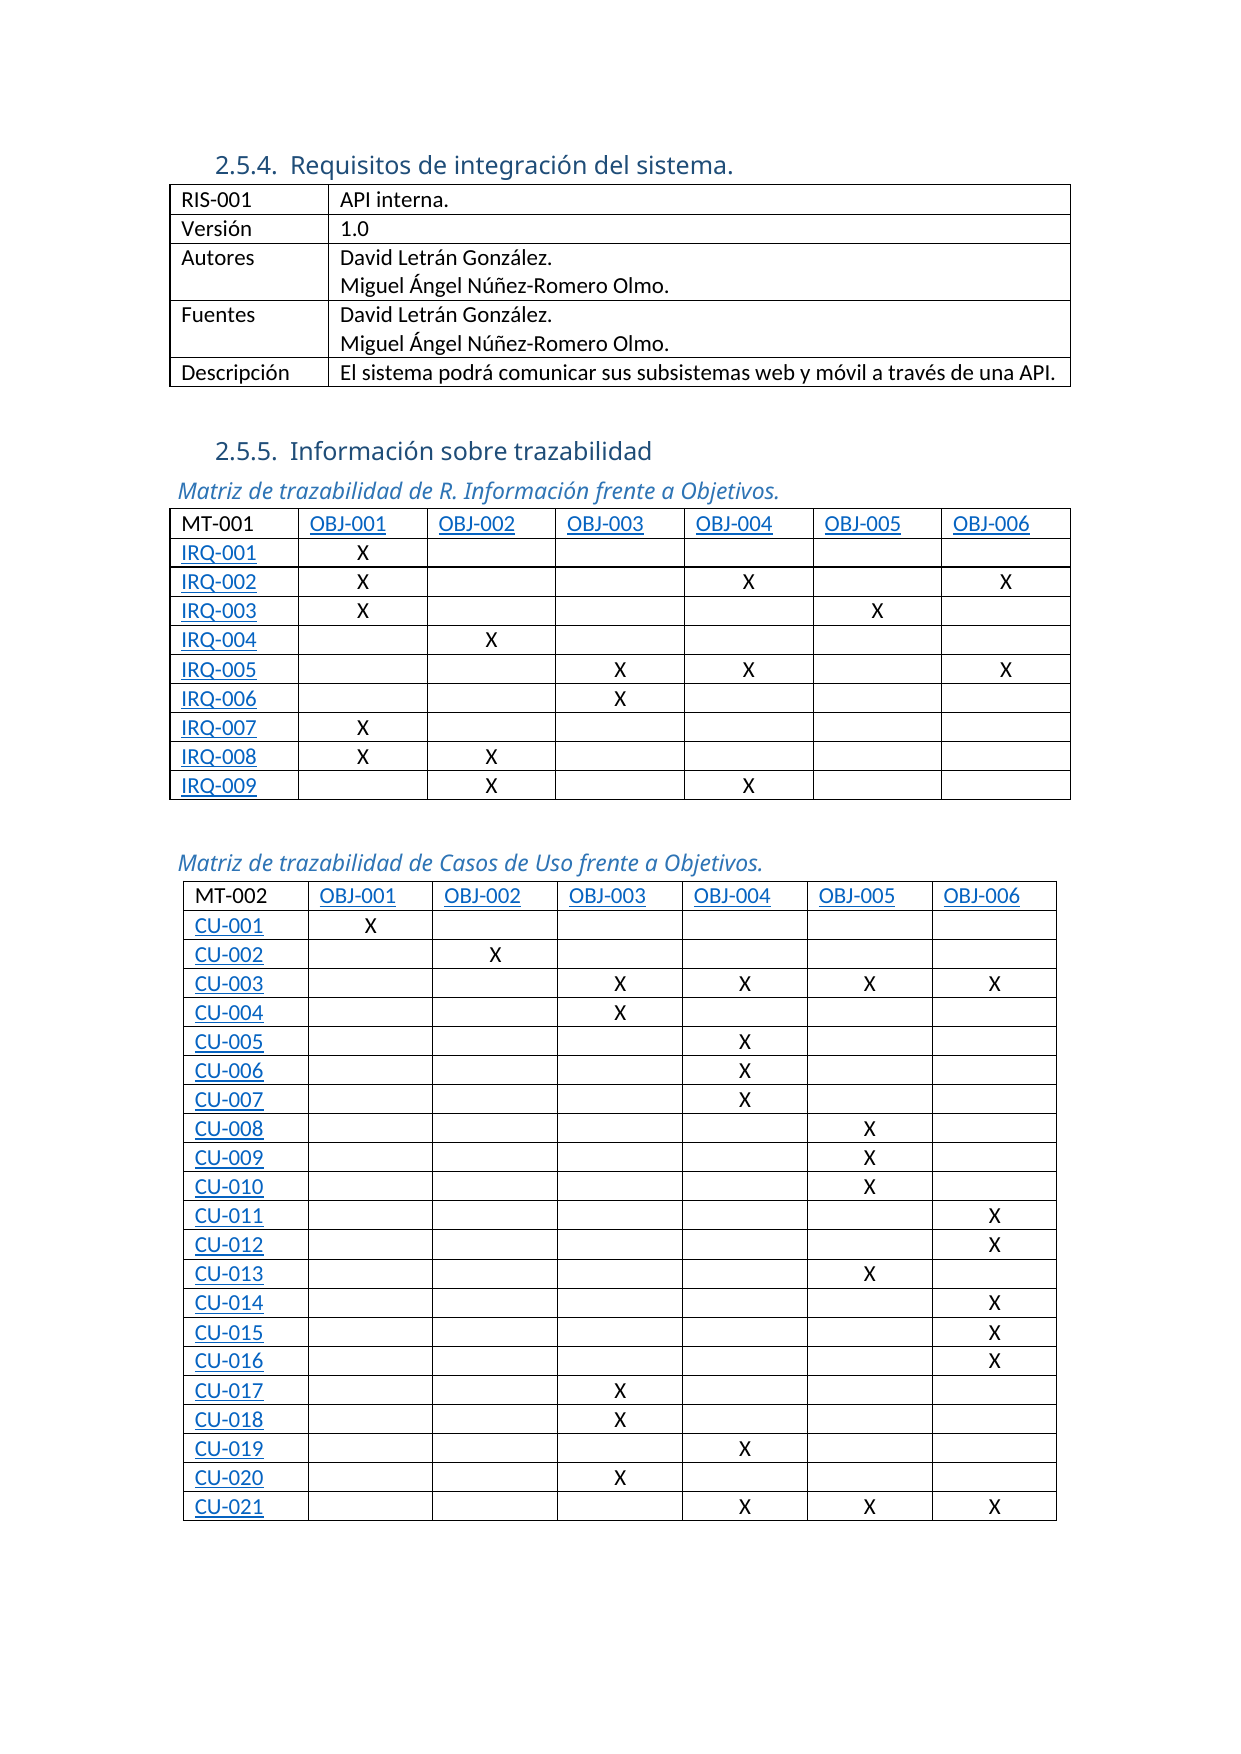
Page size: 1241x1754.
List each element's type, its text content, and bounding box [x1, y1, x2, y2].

table_cell CU-003 [184, 969, 308, 997]
table_header API interna. [329, 185, 1070, 213]
table_cell [814, 626, 941, 654]
table_cell [428, 568, 555, 596]
table_cell [309, 1260, 432, 1287]
table_cell [814, 713, 941, 741]
table_header MT-001 [171, 509, 298, 537]
table_cell [309, 1492, 432, 1520]
table_cell CU-009 [184, 1143, 308, 1171]
table_cell X [808, 1172, 932, 1200]
table_cell [933, 1056, 1056, 1084]
table_cell [309, 1172, 432, 1200]
table_cell [814, 568, 941, 596]
table_header OBJ-004 [685, 509, 813, 537]
table_cell [433, 1172, 557, 1200]
table_cell CU-006 [184, 1056, 308, 1084]
table_cell [808, 1230, 932, 1258]
table_cell [558, 1201, 682, 1229]
table_cell X [685, 655, 813, 683]
table_cell X [558, 969, 682, 997]
table_cell IRQ-001 [171, 539, 298, 566]
table_cell [433, 1143, 557, 1171]
table_cell CU-015 [184, 1318, 308, 1346]
table_cell [808, 1463, 932, 1491]
table_cell [556, 539, 684, 566]
table_cell CU-012 [184, 1230, 308, 1258]
table_cell X [558, 1405, 682, 1433]
table_cell [428, 539, 555, 566]
table_cell CU-004 [184, 998, 308, 1026]
table_cell [683, 1260, 807, 1287]
subtitle Matriz de trazabilidad de Casos de Uso frente a Objetivos. [177, 847, 1063, 878]
table_cell [942, 771, 1070, 799]
table_cell X [428, 742, 555, 770]
table_cell [942, 626, 1070, 654]
table_cell [808, 1376, 932, 1404]
table_cell X [556, 684, 684, 712]
table_cell [558, 1260, 682, 1287]
table_cell [933, 1463, 1056, 1491]
table_cell [558, 1056, 682, 1084]
table_cell [433, 1289, 557, 1317]
table_cell [683, 1376, 807, 1404]
table_cell [433, 1347, 557, 1375]
table_cell X [942, 568, 1070, 596]
table_cell [683, 940, 807, 968]
table_cell [685, 539, 813, 566]
table_cell [309, 1376, 432, 1404]
table_cell [433, 1260, 557, 1287]
table_cell X [309, 911, 432, 939]
table_cell [428, 713, 555, 741]
table_cell [309, 1405, 432, 1433]
table_cell [808, 940, 932, 968]
subtitle Matriz de trazabilidad de R. Información frente a Objetivos. [177, 474, 1063, 506]
table_cell [299, 655, 427, 683]
table_cell [814, 684, 941, 712]
table_cell IRQ-005 [171, 655, 298, 683]
table_cell CU-020 [184, 1463, 308, 1491]
table_cell X [685, 771, 813, 799]
table_cell [433, 1056, 557, 1084]
table_cell [309, 1434, 432, 1462]
table_cell [942, 597, 1070, 624]
table_cell [309, 1318, 432, 1346]
table_cell [309, 1230, 432, 1258]
table_cell [309, 1289, 432, 1317]
table_cell [685, 684, 813, 712]
table_cell X [683, 1085, 807, 1113]
table_cell [309, 1463, 432, 1491]
table_cell [685, 713, 813, 741]
table_cell [428, 684, 555, 712]
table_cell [329, 244, 1070, 299]
table_cell X [933, 1492, 1056, 1520]
table_cell IRQ-009 [171, 771, 298, 799]
table_header OBJ-002 [433, 882, 557, 910]
table_cell [558, 1172, 682, 1200]
table_cell [428, 655, 555, 683]
table_cell CU-001 [184, 911, 308, 939]
table_cell [558, 1434, 682, 1462]
table_cell [814, 539, 941, 566]
table_header OBJ-003 [558, 882, 682, 910]
table_cell [814, 655, 941, 683]
table_header OBJ-003 [556, 509, 684, 537]
table_cell [933, 940, 1056, 968]
table_cell CU-010 [184, 1172, 308, 1200]
table_cell [808, 1027, 932, 1055]
table_cell [428, 597, 555, 624]
table_cell Versión [171, 215, 328, 242]
table_cell X [933, 1201, 1056, 1229]
table_cell X [556, 655, 684, 683]
table_cell [942, 684, 1070, 712]
table_cell [683, 1405, 807, 1433]
table_cell [433, 998, 557, 1026]
table_cell X [428, 626, 555, 654]
table_cell [933, 1172, 1056, 1200]
table_cell X [299, 539, 427, 566]
table_cell [558, 1289, 682, 1317]
table_cell [558, 1085, 682, 1113]
table_cell [558, 1027, 682, 1055]
table_cell [309, 1085, 432, 1113]
table_header OBJ-006 [942, 509, 1070, 537]
table_header MT-002 [184, 882, 308, 910]
table_cell [933, 1434, 1056, 1462]
table_cell Descripción [171, 358, 328, 386]
table_cell X [433, 940, 557, 968]
table_cell [556, 742, 684, 770]
table_cell [433, 1114, 557, 1142]
table_header OBJ-002 [428, 509, 555, 537]
table_cell CU-007 [184, 1085, 308, 1113]
table_cell IRQ-007 [171, 713, 298, 741]
table_cell [683, 911, 807, 939]
table_cell [808, 1085, 932, 1113]
table_cell [556, 626, 684, 654]
table_cell [299, 771, 427, 799]
table_cell [683, 1318, 807, 1346]
table_cell CU-019 [184, 1434, 308, 1462]
table_header OBJ-006 [933, 882, 1056, 910]
table_cell [685, 742, 813, 770]
table_cell X [558, 998, 682, 1026]
table_cell IRQ-002 [171, 568, 298, 596]
table_cell [933, 1085, 1056, 1113]
table_cell [309, 940, 432, 968]
table_cell [299, 684, 427, 712]
table_cell [933, 1260, 1056, 1287]
table_cell IRQ-003 [171, 597, 298, 624]
table_cell [683, 1347, 807, 1375]
table_cell X [299, 568, 427, 596]
table_cell [556, 771, 684, 799]
table_cell [683, 998, 807, 1026]
table_cell [299, 626, 427, 654]
table_header OBJ-001 [299, 509, 427, 537]
table_cell CU-011 [184, 1201, 308, 1229]
table_cell [433, 969, 557, 997]
table_cell [683, 1463, 807, 1491]
table_cell [558, 1492, 682, 1520]
subtitle Requisitos de integración del sistema. [215, 148, 1063, 182]
table_cell 1.0 [329, 215, 1070, 242]
table_cell [433, 1027, 557, 1055]
table_cell [683, 1114, 807, 1142]
table_cell [808, 911, 932, 939]
table_cell [433, 1492, 557, 1520]
table_cell CU-018 [184, 1405, 308, 1433]
table_cell [814, 742, 941, 770]
table_cell X [685, 568, 813, 596]
table_cell [433, 1376, 557, 1404]
table_cell [556, 713, 684, 741]
table_cell [558, 1347, 682, 1375]
table_cell [814, 771, 941, 799]
table_cell [309, 1056, 432, 1084]
table_cell X [808, 1260, 932, 1287]
table_cell [808, 998, 932, 1026]
table_cell [309, 1143, 432, 1171]
table_header OBJ-005 [814, 509, 941, 537]
table_cell X [683, 1434, 807, 1462]
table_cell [329, 301, 1070, 357]
table_cell [942, 742, 1070, 770]
table_cell [309, 969, 432, 997]
table_cell [433, 1201, 557, 1229]
table_cell [433, 1434, 557, 1462]
table_cell X [558, 1463, 682, 1491]
table_cell [309, 1201, 432, 1229]
table_cell X [933, 1289, 1056, 1317]
table_cell [558, 1318, 682, 1346]
table_cell [942, 539, 1070, 566]
table_cell Fuentes [171, 301, 328, 357]
table_cell [433, 911, 557, 939]
table_cell [683, 1172, 807, 1200]
table_cell [309, 998, 432, 1026]
table_cell [685, 626, 813, 654]
table_cell [558, 940, 682, 968]
table_cell X [558, 1376, 682, 1404]
table_cell CU-014 [184, 1289, 308, 1317]
table_cell IRQ-004 [171, 626, 298, 654]
table_cell X [814, 597, 941, 624]
table_cell [933, 1405, 1056, 1433]
table_cell [942, 713, 1070, 741]
table_header RIS-001 [171, 185, 328, 213]
table_cell CU-002 [184, 940, 308, 968]
subtitle Información sobre trazabilidad [215, 434, 1063, 468]
table_cell X [683, 969, 807, 997]
table_cell [558, 1230, 682, 1258]
table_cell [558, 1143, 682, 1171]
table_cell X [683, 1492, 807, 1520]
table_cell X [808, 1114, 932, 1142]
table_cell IRQ-008 [171, 742, 298, 770]
table_cell CU-021 [184, 1492, 308, 1520]
table_cell X [299, 742, 427, 770]
table_cell CU-013 [184, 1260, 308, 1287]
table_cell [309, 1347, 432, 1375]
table_header OBJ-001 [309, 882, 432, 910]
table_cell IRQ-006 [171, 684, 298, 712]
table_cell [558, 911, 682, 939]
table_cell X [683, 1027, 807, 1055]
table_cell [808, 1347, 932, 1375]
table_cell [808, 1201, 932, 1229]
table_cell [433, 1230, 557, 1258]
table_cell X [933, 969, 1056, 997]
table_cell [683, 1143, 807, 1171]
table_cell [683, 1230, 807, 1258]
table_cell X [299, 713, 427, 741]
table_cell [556, 597, 684, 624]
table_cell X [933, 1230, 1056, 1258]
table_cell [433, 1318, 557, 1346]
table_cell [558, 1114, 682, 1142]
table_cell X [683, 1056, 807, 1084]
table_header OBJ-005 [808, 882, 932, 910]
table_cell X [933, 1318, 1056, 1346]
table_cell El sistema podrá comunicar sus subsistemas web y móvil a través de una API. [329, 358, 1070, 386]
table_cell CU-016 [184, 1347, 308, 1375]
table_cell [309, 1027, 432, 1055]
table_cell [933, 911, 1056, 939]
table_cell [683, 1289, 807, 1317]
table_cell [933, 1376, 1056, 1404]
table_cell X [428, 771, 555, 799]
table_cell CU-008 [184, 1114, 308, 1142]
table_cell [433, 1405, 557, 1433]
table_cell [808, 1056, 932, 1084]
table_cell X [808, 969, 932, 997]
table_cell Autores [171, 244, 328, 299]
table_cell [683, 1201, 807, 1229]
table_cell CU-005 [184, 1027, 308, 1055]
table_cell [933, 998, 1056, 1026]
table_cell X [808, 1143, 932, 1171]
table_cell [808, 1405, 932, 1433]
table_cell X [808, 1492, 932, 1520]
table_cell CU-017 [184, 1376, 308, 1404]
table_cell [808, 1318, 932, 1346]
table_cell [433, 1085, 557, 1113]
table_cell [808, 1289, 932, 1317]
table_cell [433, 1463, 557, 1491]
table_cell [808, 1434, 932, 1462]
table_cell X [299, 597, 427, 624]
table_header OBJ-004 [683, 882, 807, 910]
table_cell [933, 1027, 1056, 1055]
table_cell [685, 597, 813, 624]
table_cell X [933, 1347, 1056, 1375]
table_cell X [942, 655, 1070, 683]
table_cell [933, 1114, 1056, 1142]
table_cell [933, 1143, 1056, 1171]
table_cell [309, 1114, 432, 1142]
table_cell [556, 568, 684, 596]
